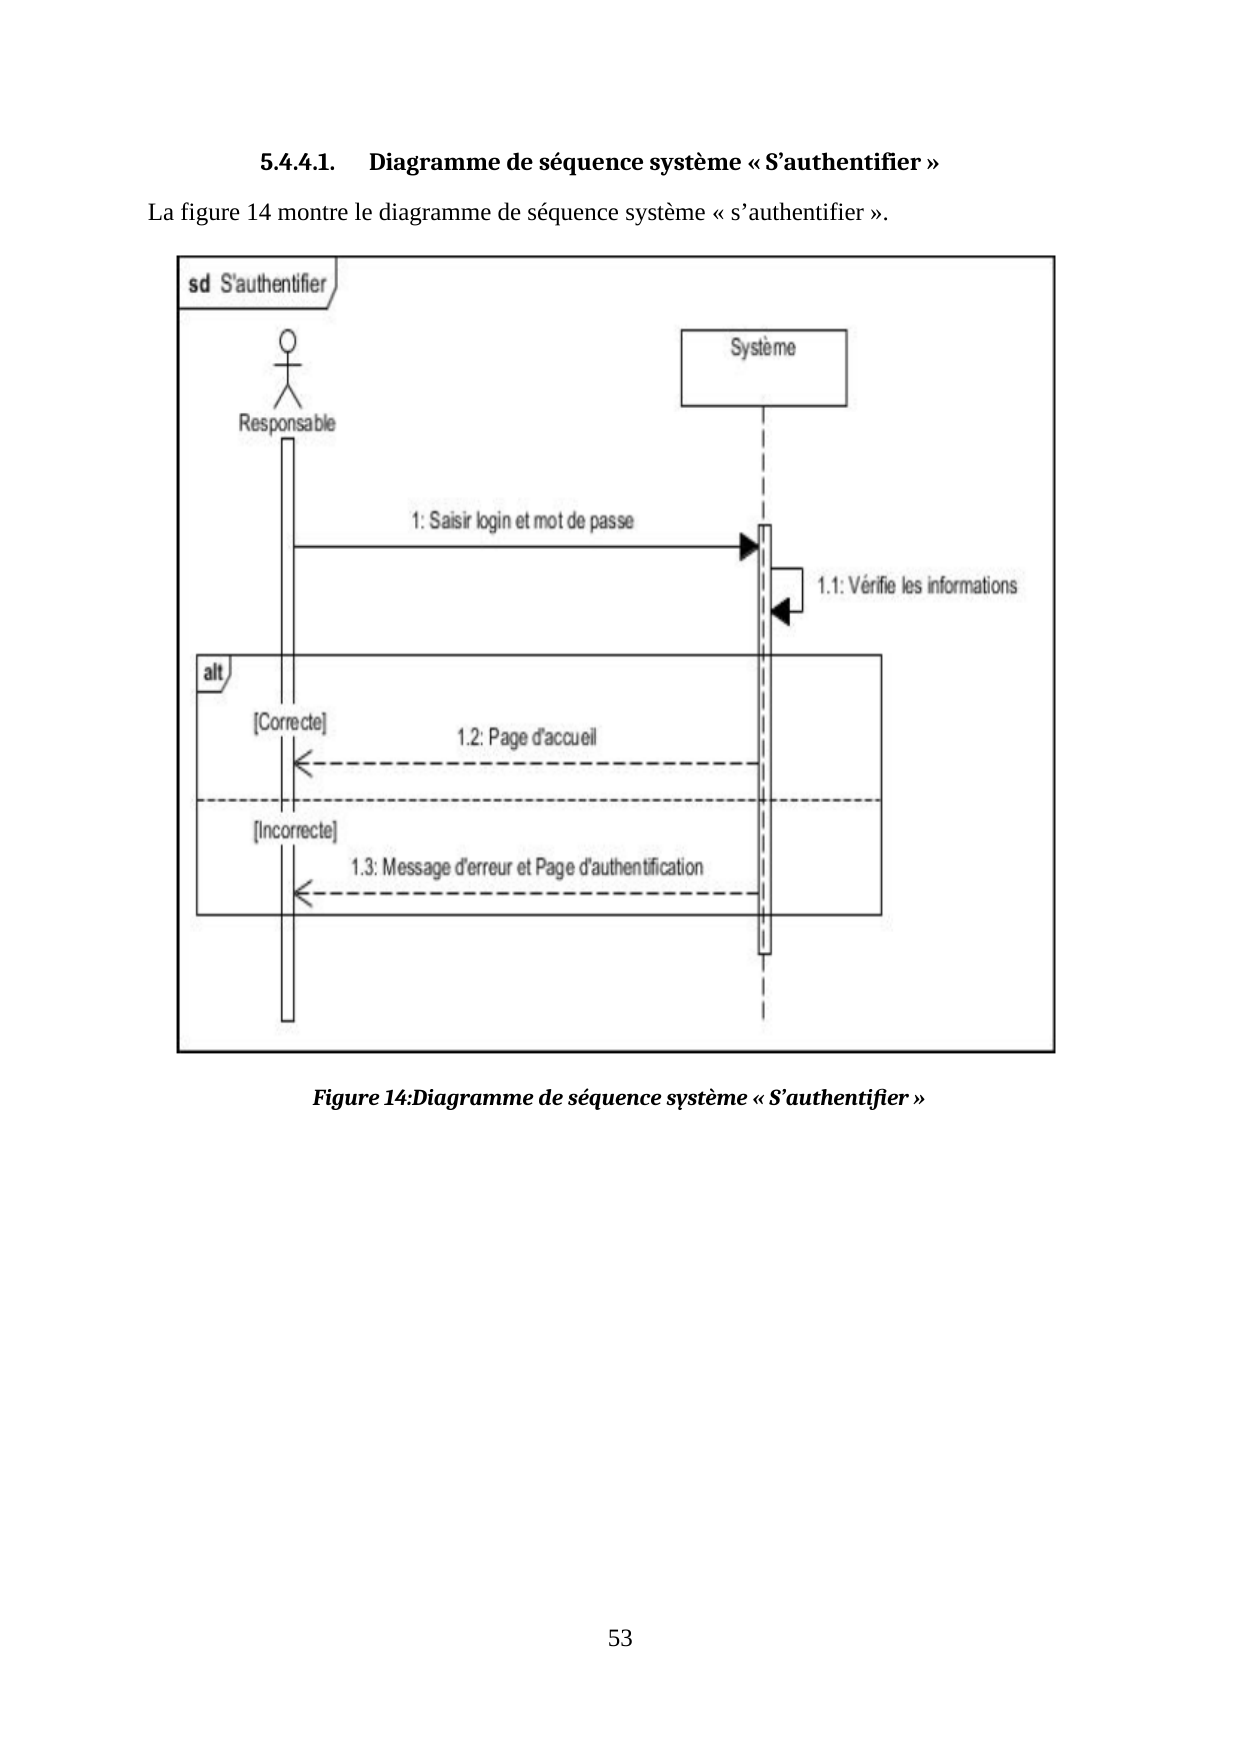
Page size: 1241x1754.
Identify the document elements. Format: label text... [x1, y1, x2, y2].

picture [147, 247, 1093, 1066]
list Diagramme de séquence système « S’authentifier » [260, 148, 1092, 176]
text La figure 14 montre le diagramme de séquence système « s’authentifier ». [148, 197, 1092, 226]
